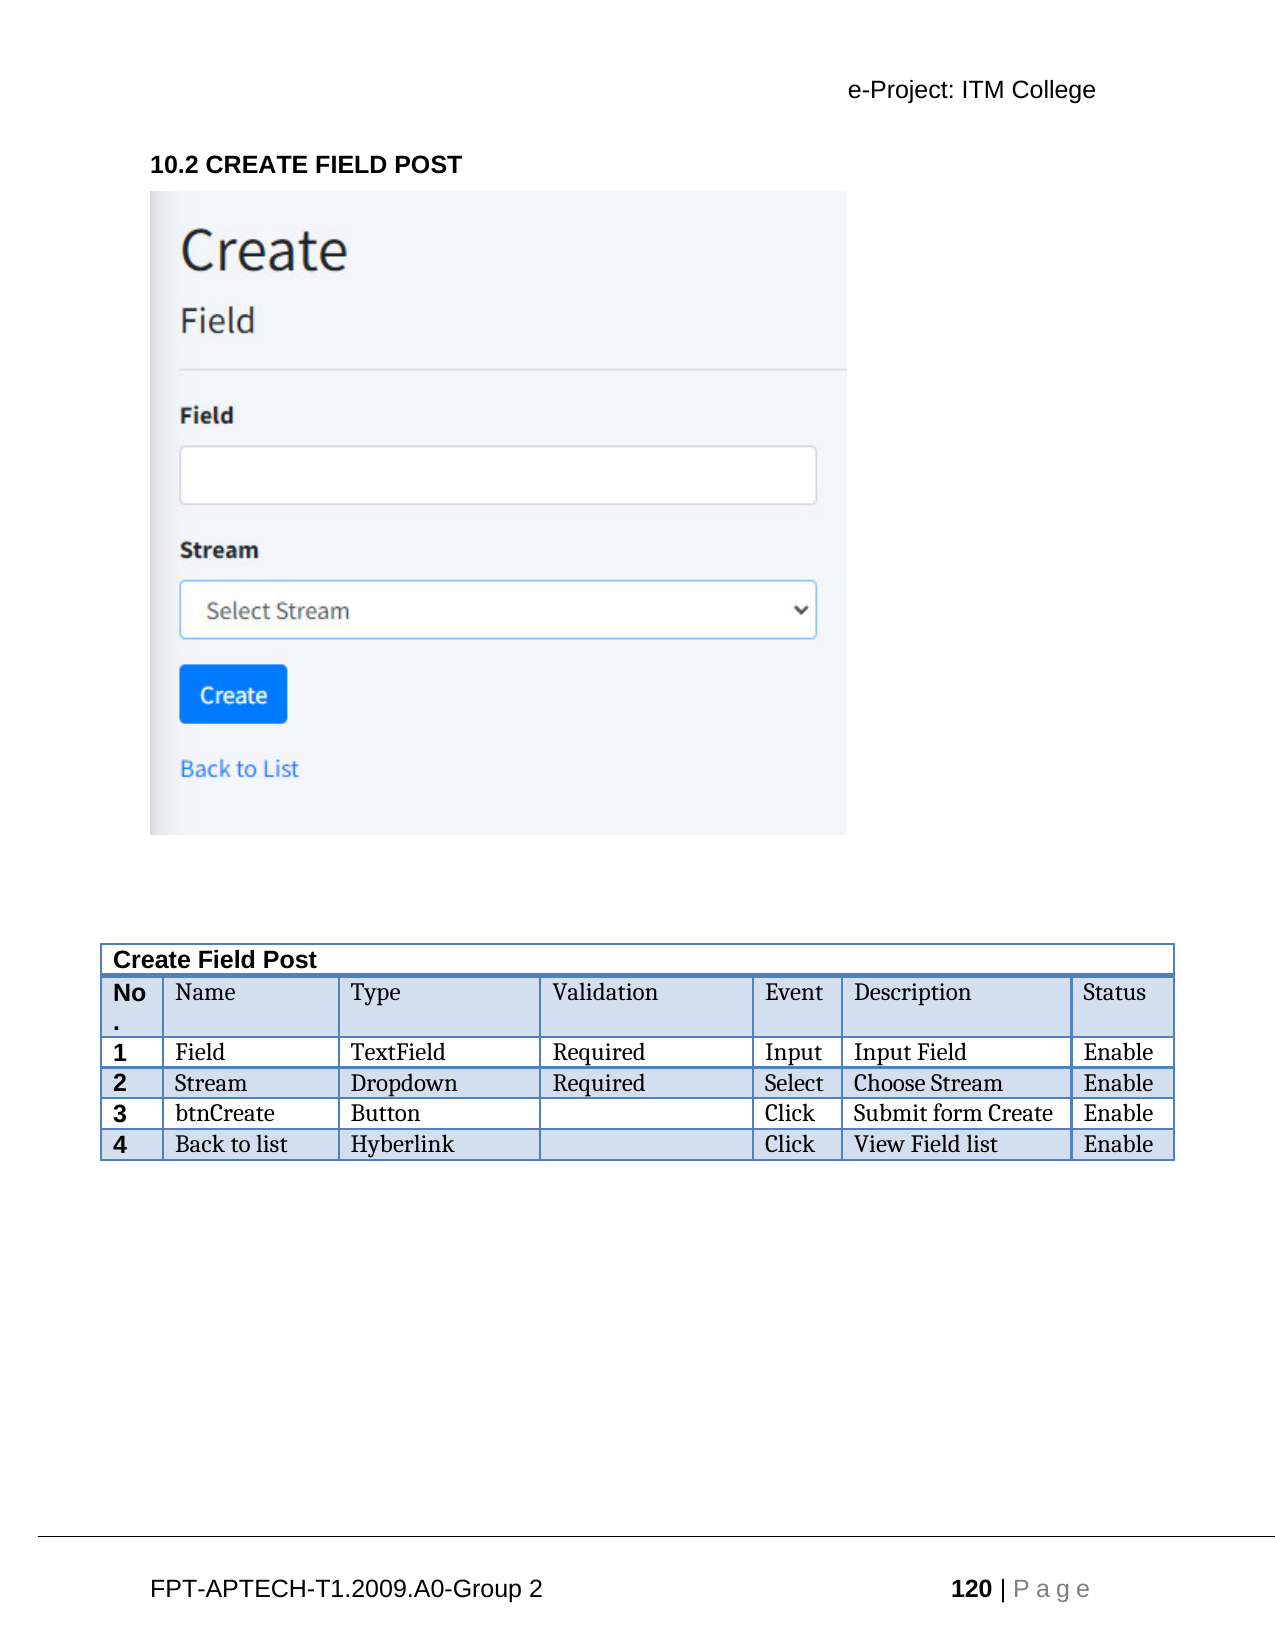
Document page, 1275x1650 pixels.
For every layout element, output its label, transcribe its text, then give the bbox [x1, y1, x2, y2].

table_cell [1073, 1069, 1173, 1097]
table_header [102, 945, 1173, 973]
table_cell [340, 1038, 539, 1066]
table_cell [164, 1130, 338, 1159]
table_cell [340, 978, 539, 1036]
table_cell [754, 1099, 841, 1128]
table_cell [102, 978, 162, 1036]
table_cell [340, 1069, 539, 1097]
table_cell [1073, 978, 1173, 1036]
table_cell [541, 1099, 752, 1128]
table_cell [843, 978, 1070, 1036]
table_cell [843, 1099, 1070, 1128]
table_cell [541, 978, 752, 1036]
picture [150, 191, 847, 835]
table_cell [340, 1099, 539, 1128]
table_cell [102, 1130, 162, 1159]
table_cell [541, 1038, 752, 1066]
subtitle 10.2 Create Field Post [150, 150, 1125, 179]
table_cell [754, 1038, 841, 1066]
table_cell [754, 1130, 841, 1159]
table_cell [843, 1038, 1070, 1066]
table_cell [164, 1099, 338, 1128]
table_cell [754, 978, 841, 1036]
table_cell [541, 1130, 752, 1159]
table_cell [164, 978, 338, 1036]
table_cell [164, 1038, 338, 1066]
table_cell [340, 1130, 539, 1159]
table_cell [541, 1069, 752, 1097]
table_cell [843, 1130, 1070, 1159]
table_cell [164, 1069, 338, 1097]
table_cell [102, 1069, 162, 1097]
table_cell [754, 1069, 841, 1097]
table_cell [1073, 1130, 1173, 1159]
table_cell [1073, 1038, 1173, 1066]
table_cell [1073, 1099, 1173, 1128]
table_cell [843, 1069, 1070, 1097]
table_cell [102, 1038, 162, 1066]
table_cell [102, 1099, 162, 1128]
